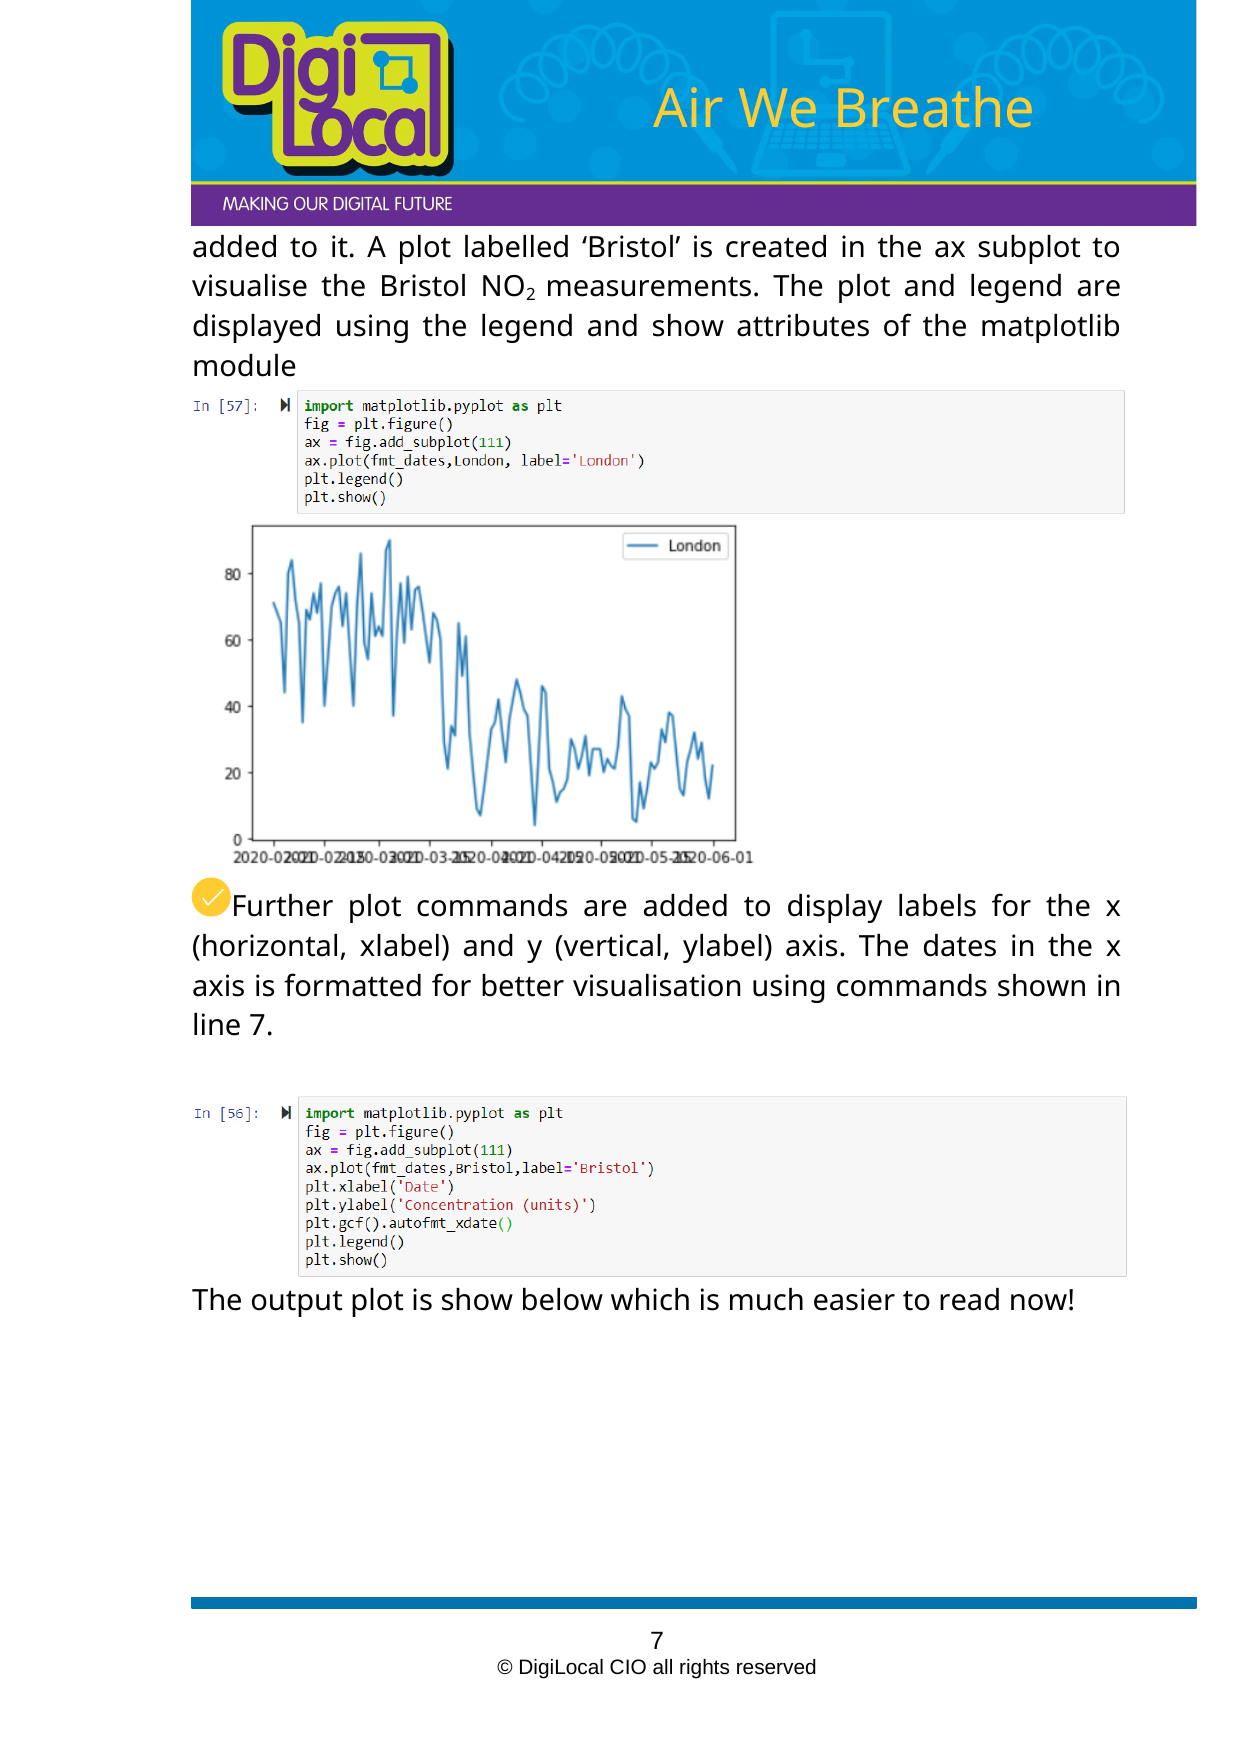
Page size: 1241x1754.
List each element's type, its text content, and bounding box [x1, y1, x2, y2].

text The output plot is show below which is much easier to read now! [192, 1280, 1122, 1319]
text Further plot commands are added to display labels for the x (horizontal, xlabel) and y (vertical, ylabel) axis. The dates in the x axis is formatted for better visualisation using commands shown in line 7. [192, 877, 1122, 1044]
picture [191, 1083, 1132, 1280]
picture [191, 384, 1132, 878]
picture [191, 181, 1197, 226]
picture [223, 21, 454, 176]
